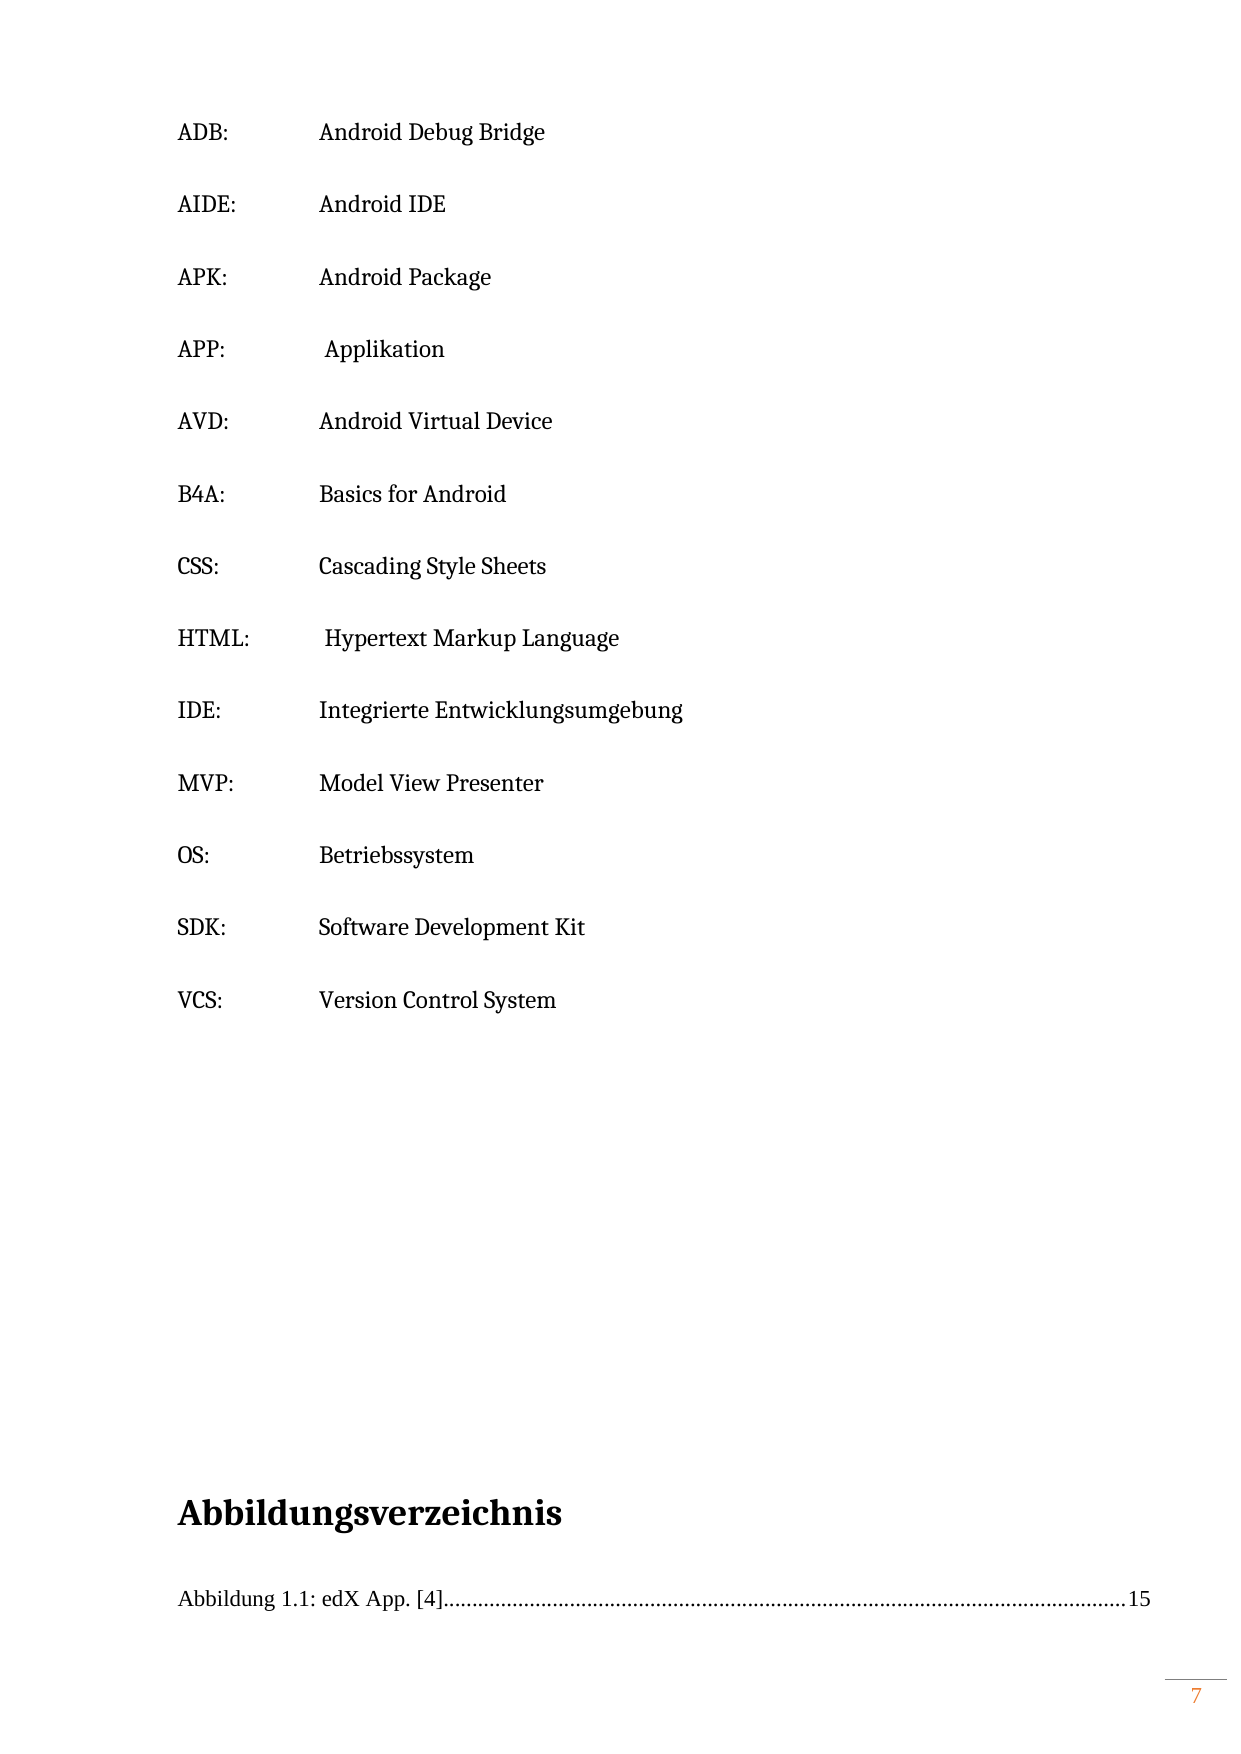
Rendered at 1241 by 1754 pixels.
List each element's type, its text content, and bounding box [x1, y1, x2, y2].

text MVP: Model View Presenter [177, 769, 1152, 797]
text AIDE: Android IDE [177, 190, 1152, 219]
text AVD: Android Virtual Device [177, 407, 1152, 436]
text APP: Applikation [177, 335, 1152, 364]
text Abbildung 1.1: edX App. [4] 15 [177, 1585, 1152, 1611]
text SDK: Software Development Kit [177, 913, 1152, 942]
text HTML: Hypertext Markup Language [177, 624, 1152, 653]
text VCS: Version Control System [177, 986, 1152, 1014]
text B4A: Basics for Android [177, 479, 1152, 508]
text ADB: Android Debug Bridge [177, 118, 1152, 147]
text APK: Android Package [177, 263, 1152, 291]
text OS: Betriebssystem [177, 841, 1152, 870]
subtitle Abbildungsverzeichnis [177, 1491, 1152, 1534]
text IDE: Integrierte Entwicklungsumgebung [177, 696, 1152, 725]
text CSS: Cascading Style Sheets [177, 552, 1152, 581]
